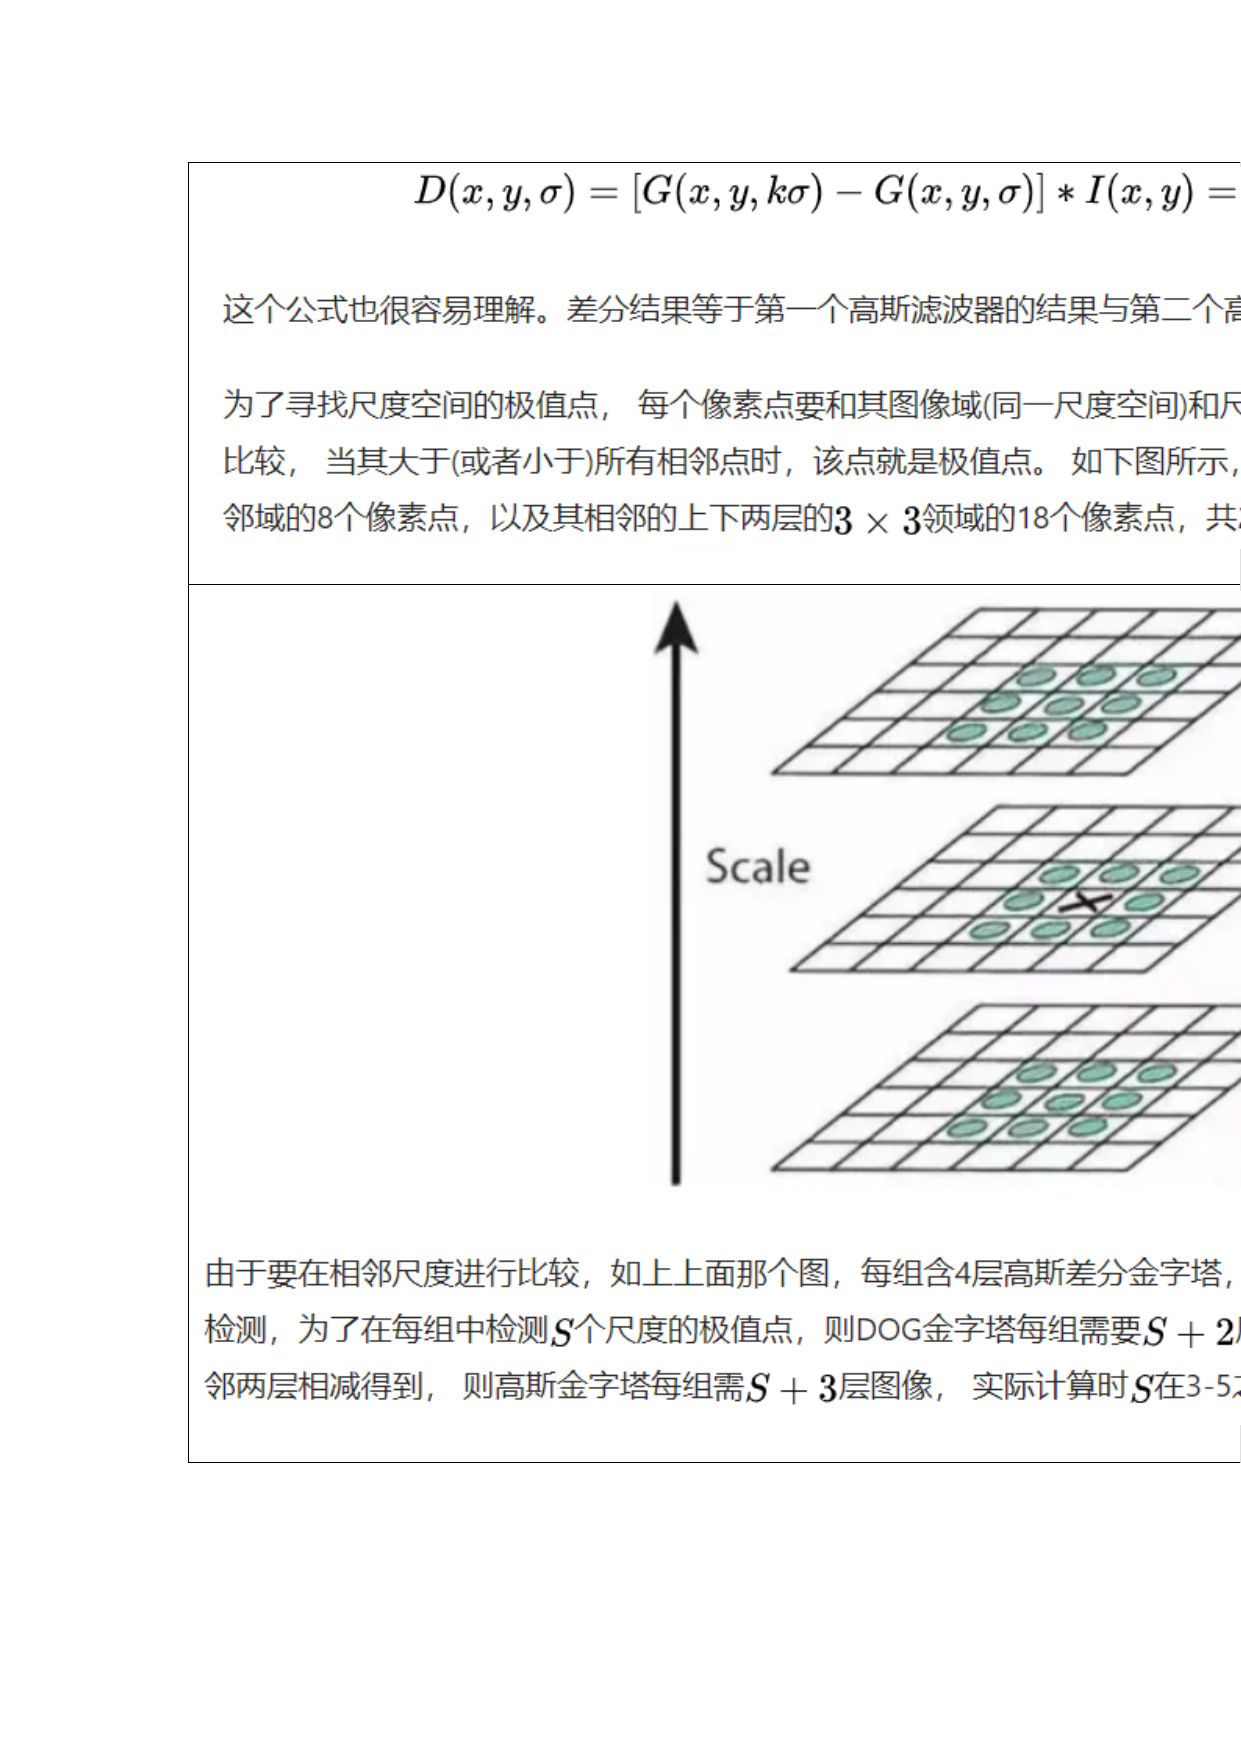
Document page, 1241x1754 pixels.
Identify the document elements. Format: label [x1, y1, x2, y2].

table_cell [189, 585, 1240, 1462]
table_header [189, 163, 1240, 584]
picture [199, 167, 1241, 549]
picture [199, 591, 1241, 1425]
